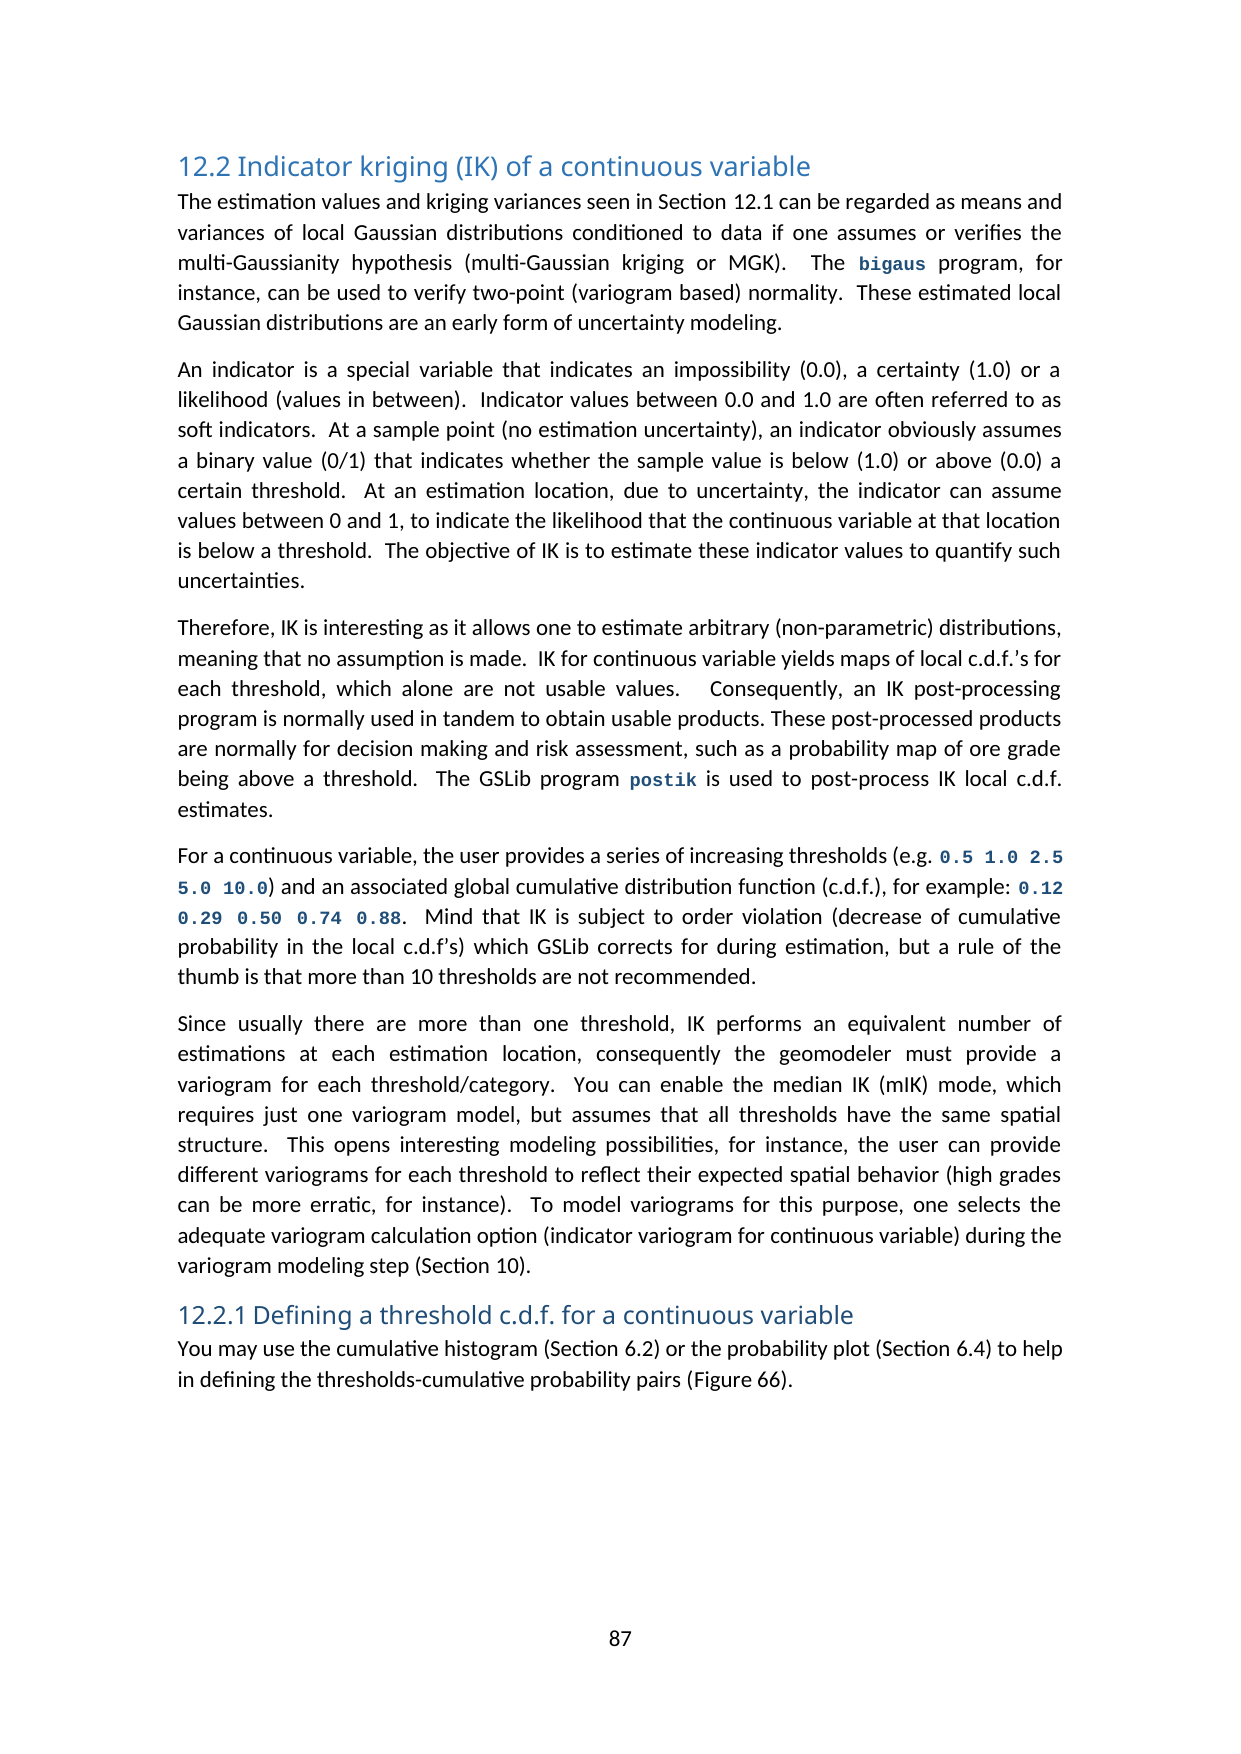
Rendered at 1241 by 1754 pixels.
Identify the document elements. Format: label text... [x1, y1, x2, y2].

text Therefore, IK is interesting as it allows one to estimate arbitrary (non-parametric) distributions, meaning that no assumption is made. IK for continuous variable yields maps of local c.d.f.’s for each threshold, which alone are not usable values. Consequently, an IK post-processing program is normally used in tandem to obtain usable products. These post-processed products are normally for decision making and risk assessment, such as a probability map of ore grade being above a threshold. The GSLib program postik is used to post-process IK local c.d.f. estimates. [177, 613, 1063, 823]
text You may use the cumulative histogram (Section 6.2) or the probability plot (Section 6.4) to help in defining the thresholds-cumulative probability pairs (Figure 66). [177, 1334, 1063, 1393]
text An indicator is a special variable that indicates an impossibility (0.0), a certainty (1.0) or a likelihood (values in between). Indicator values between 0.0 and 1.0 are often referred to as soft indicators. At a sample point (no estimation uncertainty), an indicator obviously assumes a binary value (0/1) that indicates whether the sample value is below (1.0) or above (0.0) a certain threshold. At an estimation location, due to uncertainty, the indicator can assume values between 0 and 1, to indicate the likelihood that the continuous variable at that location is below a threshold. The objective of IK is to estimate these indicator values to quantify such uncertainties. [177, 355, 1063, 594]
subtitle Indicator kriging (IK) of a continuous variable [177, 148, 1063, 184]
text The estimation values and kriging variances seen in Section 12.1 can be regarded as means and variances of local Gaussian distributions conditioned to data if one assumes or verifies the multi-Gaussianity hypothesis (multi-Gaussian kriging or MGK). The bigaus program, for instance, can be used to verify two-point (variogram based) normality. These estimated local Gaussian distributions are an early form of uncertainty modeling. [177, 187, 1063, 336]
text Since usually there are more than one threshold, IK performs an equivalent number of estimations at each estimation location, consequently the geomodeler must provide a variogram for each threshold/category. You can enable the median IK (mIK) mode, which requires just one variogram model, but assumes that all thresholds have the same spatial structure. This opens interesting modeling possibilities, for instance, the user can provide different variograms for each threshold to reflect their expected spatial behavior (high grades can be more erratic, for instance). To model variograms for this purpose, one selects the adequate variogram calculation option (indicator variogram for continuous variable) during the variogram modeling step (Section 10). [177, 1009, 1063, 1279]
text For a continuous variable, the user provides a series of increasing thresholds (e.g. 0.5 1.0 2.5 5.0 10.0) and an associated global cumulative distribution function (c.d.f.), for example: 0.12 0.29 0.50 0.74 0.88. Mind that IK is subject to order violation (decrease of cumulative probability in the local c.d.f’s) which GSLib corrects for during estimation, but a rule of the thumb is that more than 10 thresholds are not recommended. [177, 842, 1063, 990]
subtitle Defining a threshold c.d.f. for a continuous variable [177, 1298, 1063, 1332]
